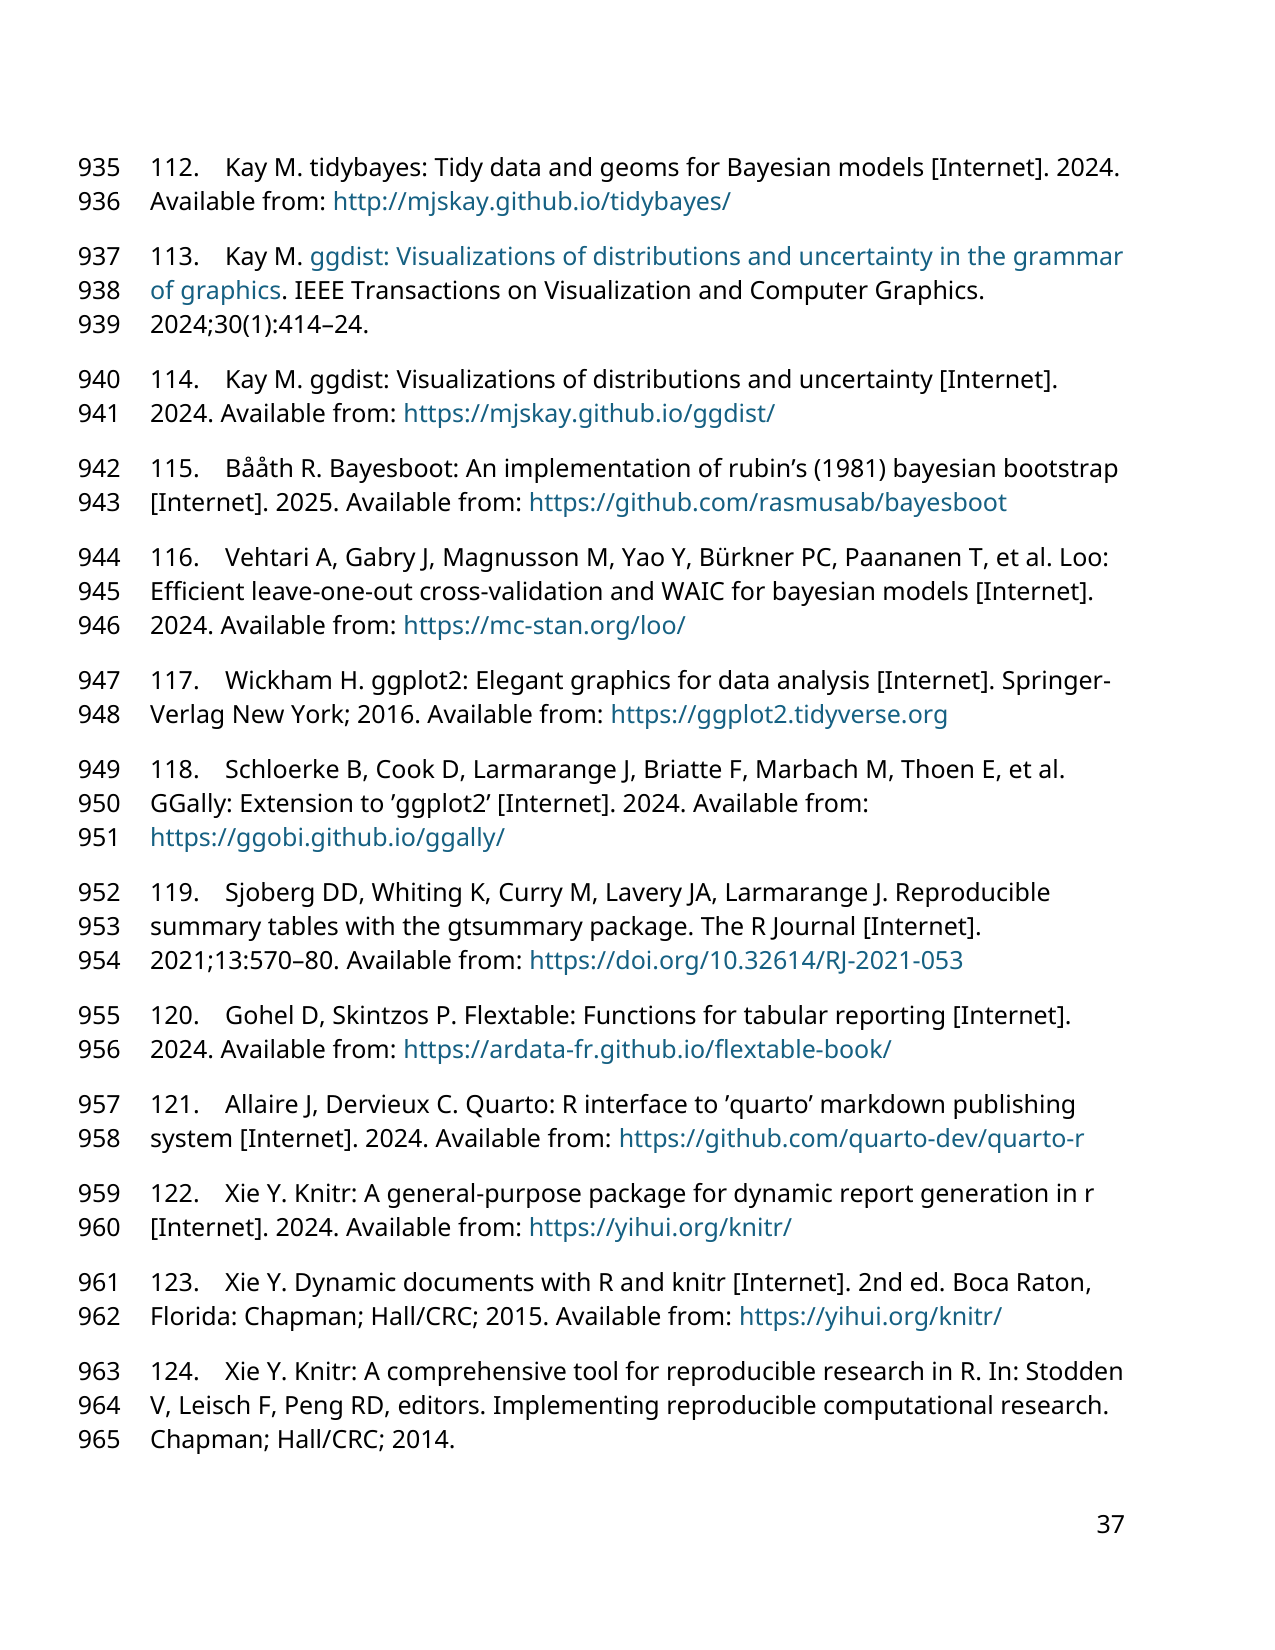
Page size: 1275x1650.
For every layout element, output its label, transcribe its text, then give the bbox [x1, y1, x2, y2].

text 123. Xie Y. Dynamic documents with R and knitr [Internet]. 2nd ed. Boca Raton, Florida: Chapman; Hall/CRC; 2015. Available from: https://yihui.org/knitr/ [150, 1265, 1125, 1333]
text 116. Vehtari A, Gabry J, Magnusson M, Yao Y, Bürkner PC, Paananen T, et al. Loo: Efficient leave-one-out cross-validation and WAIC for bayesian models [Internet]. 2024. Available from: https://mc-stan.org/loo/ [150, 540, 1125, 642]
text 119. Sjoberg DD, Whiting K, Curry M, Lavery JA, Larmarange J. Reproducible summary tables with the gtsummary package. The R Journal [Internet]. 2021;13:570–80. Available from: https://doi.org/10.32614/RJ-2021-053 [150, 875, 1125, 977]
text 115. Bååth R. Bayesboot: An implementation of rubin’s (1981) bayesian bootstrap [Internet]. 2025. Available from: https://github.com/rasmusab/bayesboot [150, 451, 1125, 519]
text 124. Xie Y. Knitr: A comprehensive tool for reproducible research in R. In: Stodden V, Leisch F, Peng RD, editors. Implementing reproducible computational research. Chapman; Hall/CRC; 2014. [150, 1354, 1125, 1456]
text 114. Kay M. ggdist: Visualizations of distributions and uncertainty [Internet]. 2024. Available from: https://mjskay.github.io/ggdist/ [150, 362, 1125, 430]
text 118. Schloerke B, Cook D, Larmarange J, Briatte F, Marbach M, Thoen E, et al. GGally: Extension to ’ggplot2’ [Internet]. 2024. Available from: https://ggobi.github.io/ggally/ [150, 752, 1125, 854]
text 122. Xie Y. Knitr: A general-purpose package for dynamic report generation in r [Internet]. 2024. Available from: https://yihui.org/knitr/ [150, 1176, 1125, 1244]
text 113. Kay M. ggdist: Visualizations of distributions and uncertainty in the grammar of graphics. IEEE Transactions on Visualization and Computer Graphics. 2024;30(1):414–24. [150, 239, 1125, 341]
text 120. Gohel D, Skintzos P. Flextable: Functions for tabular reporting [Internet]. 2024. Available from: https://ardata-fr.github.io/flextable-book/ [150, 998, 1125, 1066]
text 112. Kay M. tidybayes: Tidy data and geoms for Bayesian models [Internet]. 2024. Available from: http://mjskay.github.io/tidybayes/ [150, 150, 1125, 218]
text 121. Allaire J, Dervieux C. Quarto: R interface to ’quarto’ markdown publishing system [Internet]. 2024. Available from: https://github.com/quarto-dev/quarto-r [150, 1087, 1125, 1155]
text 117. Wickham H. ggplot2: Elegant graphics for data analysis [Internet]. Springer-Verlag New York; 2016. Available from: https://ggplot2.tidyverse.org [150, 663, 1125, 731]
